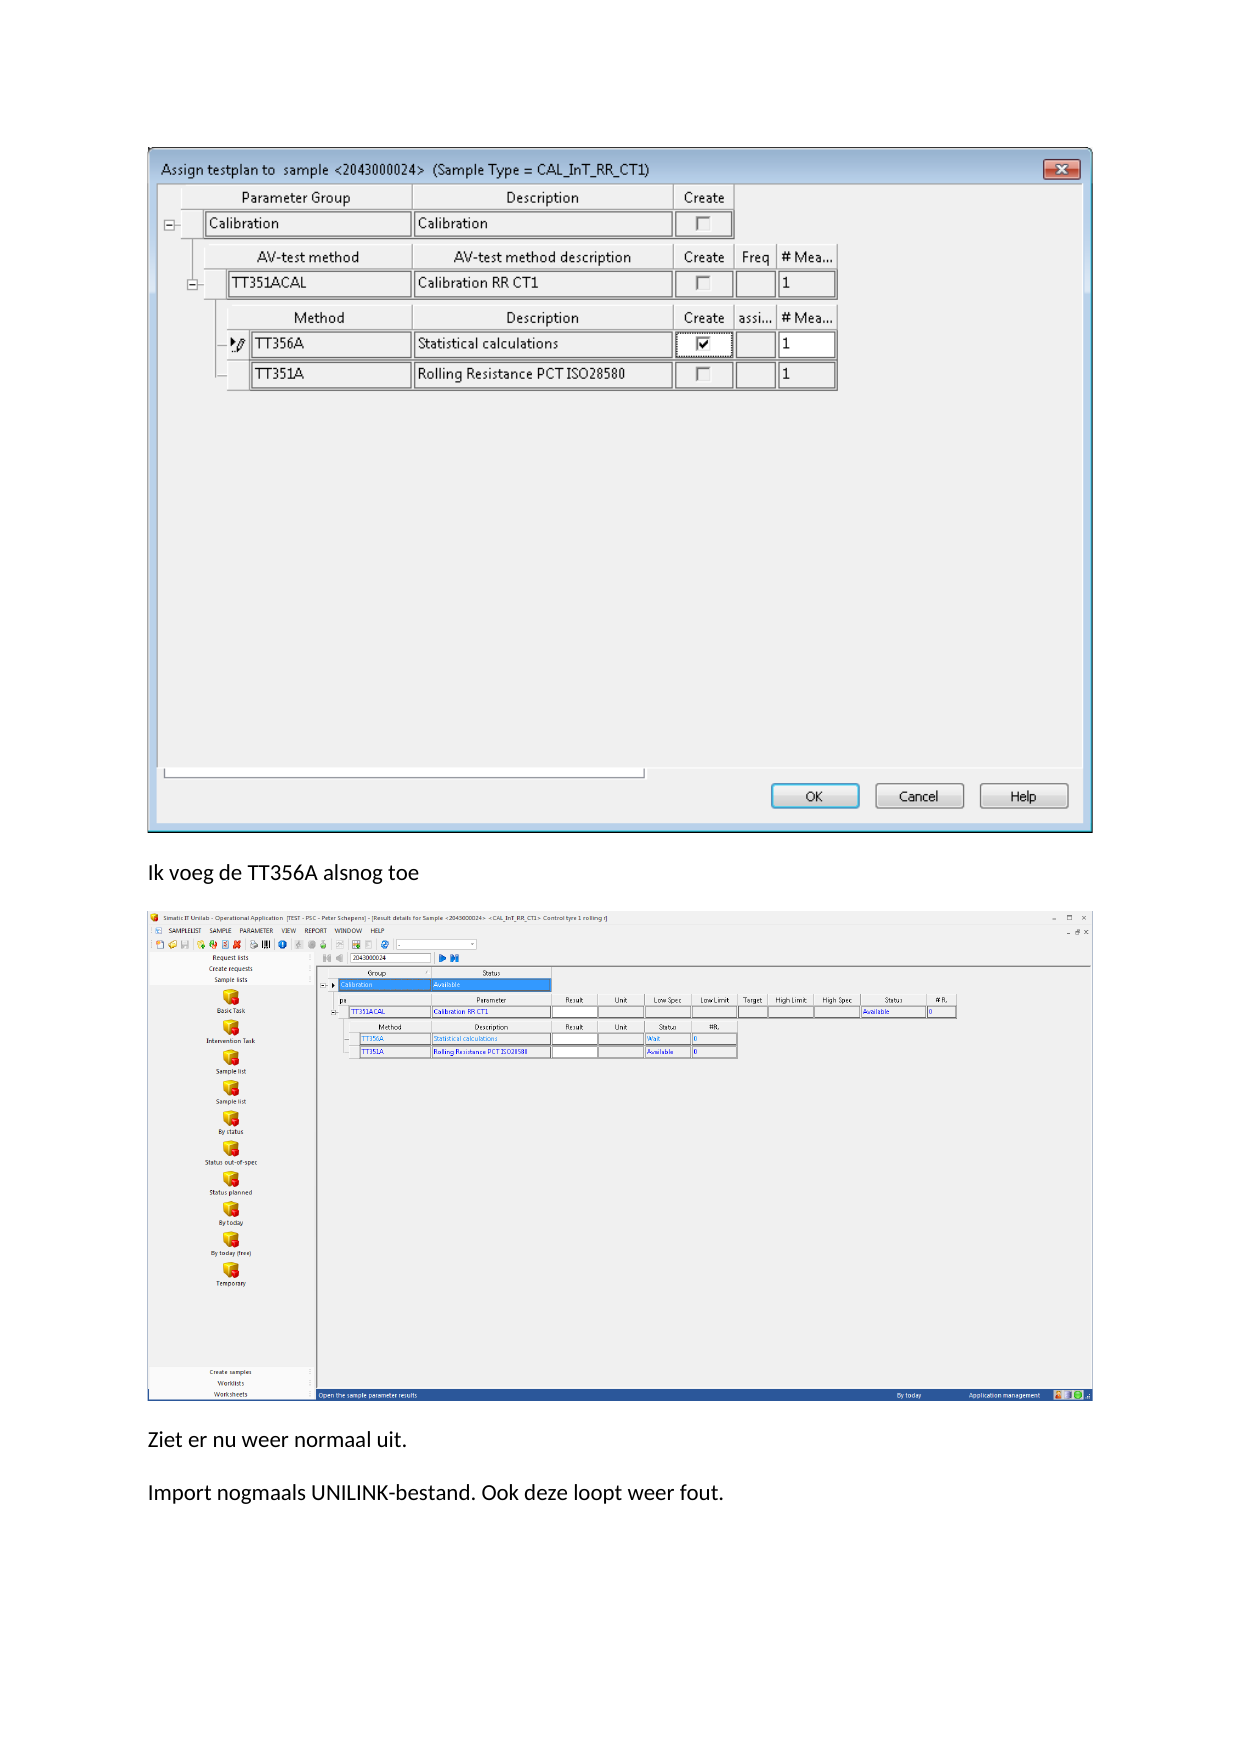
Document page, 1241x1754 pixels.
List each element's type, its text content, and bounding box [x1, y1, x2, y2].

text Ik voeg de TT356A alsnog toe [148, 858, 1093, 886]
picture [147, 911, 1093, 1401]
text Import nogmaals UNILINK-bestand. Ook deze loopt weer fout. [148, 1478, 1093, 1506]
text Ziet er nu weer normaal uit. [148, 1425, 1093, 1453]
picture [147, 147, 1093, 833]
